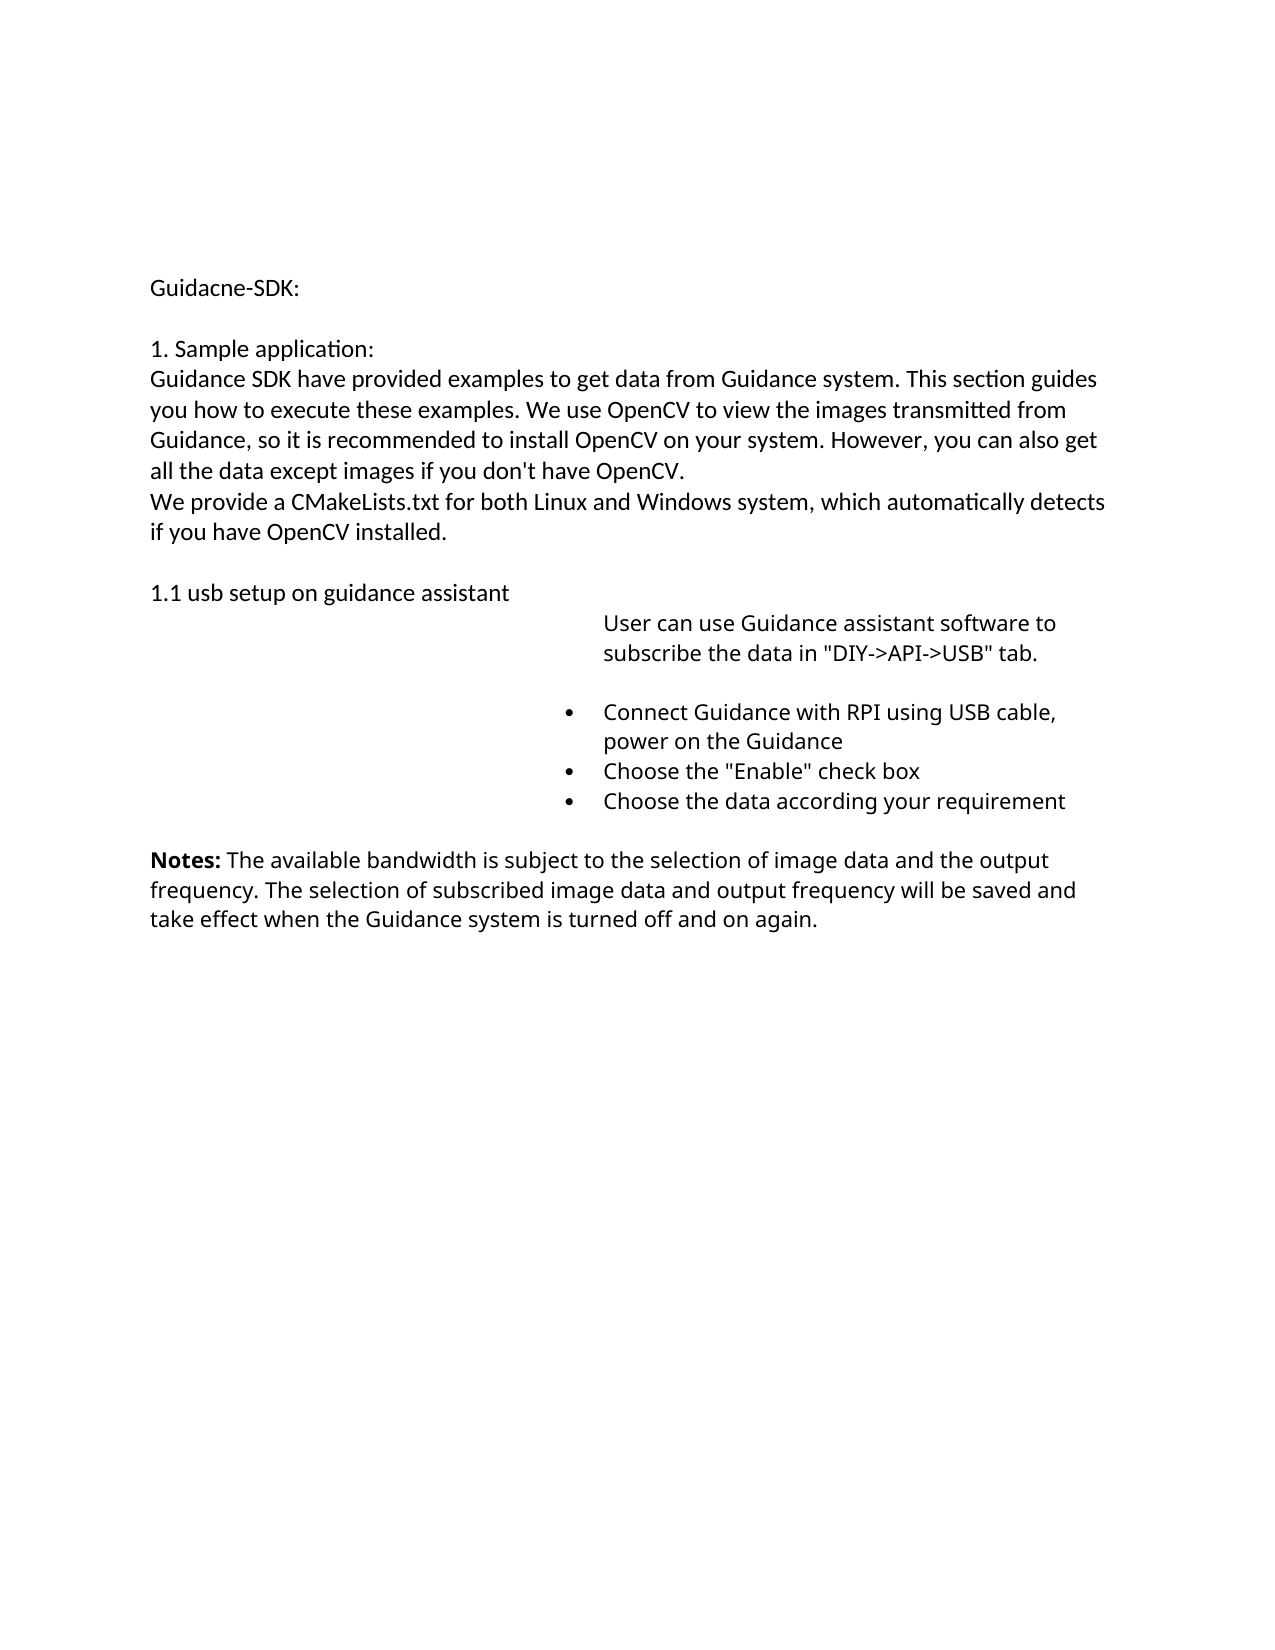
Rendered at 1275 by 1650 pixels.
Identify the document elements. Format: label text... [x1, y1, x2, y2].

text 1.1 usb setup on guidance assistant [150, 577, 1125, 608]
text Guidance SDK have provided examples to get data from Guidance system. This section guides you how to execute these examples. We use OpenCV to view the images transmitted from Guidance, so it is recommended to install OpenCV on your system. However, you can also get all the data except images if you don't have OpenCV. [150, 364, 1125, 486]
text User can use Guidance assistant software to subscribe the data in "DIY->API->USB" tab. [603, 608, 1125, 667]
list Connect Guidance with RPI using USB cable, power on the Guidance [566, 697, 1125, 756]
list Choose the data according your requirement [566, 786, 1125, 816]
text We provide a CMakeLists.txt for both Linux and Windows system, which automatically detects if you have OpenCV installed. [150, 486, 1125, 547]
list Choose the "Enable" check box [566, 756, 1125, 786]
text Guidacne-SDK: [150, 272, 1125, 303]
text Notes: The available bandwidth is subject to the selection of image data and the output frequency. The selection of subscribed image data and output frequency will be saved and take effect when the Guidance system is turned off and on again. [150, 845, 1125, 934]
text 1. Sample application: [150, 333, 1125, 364]
